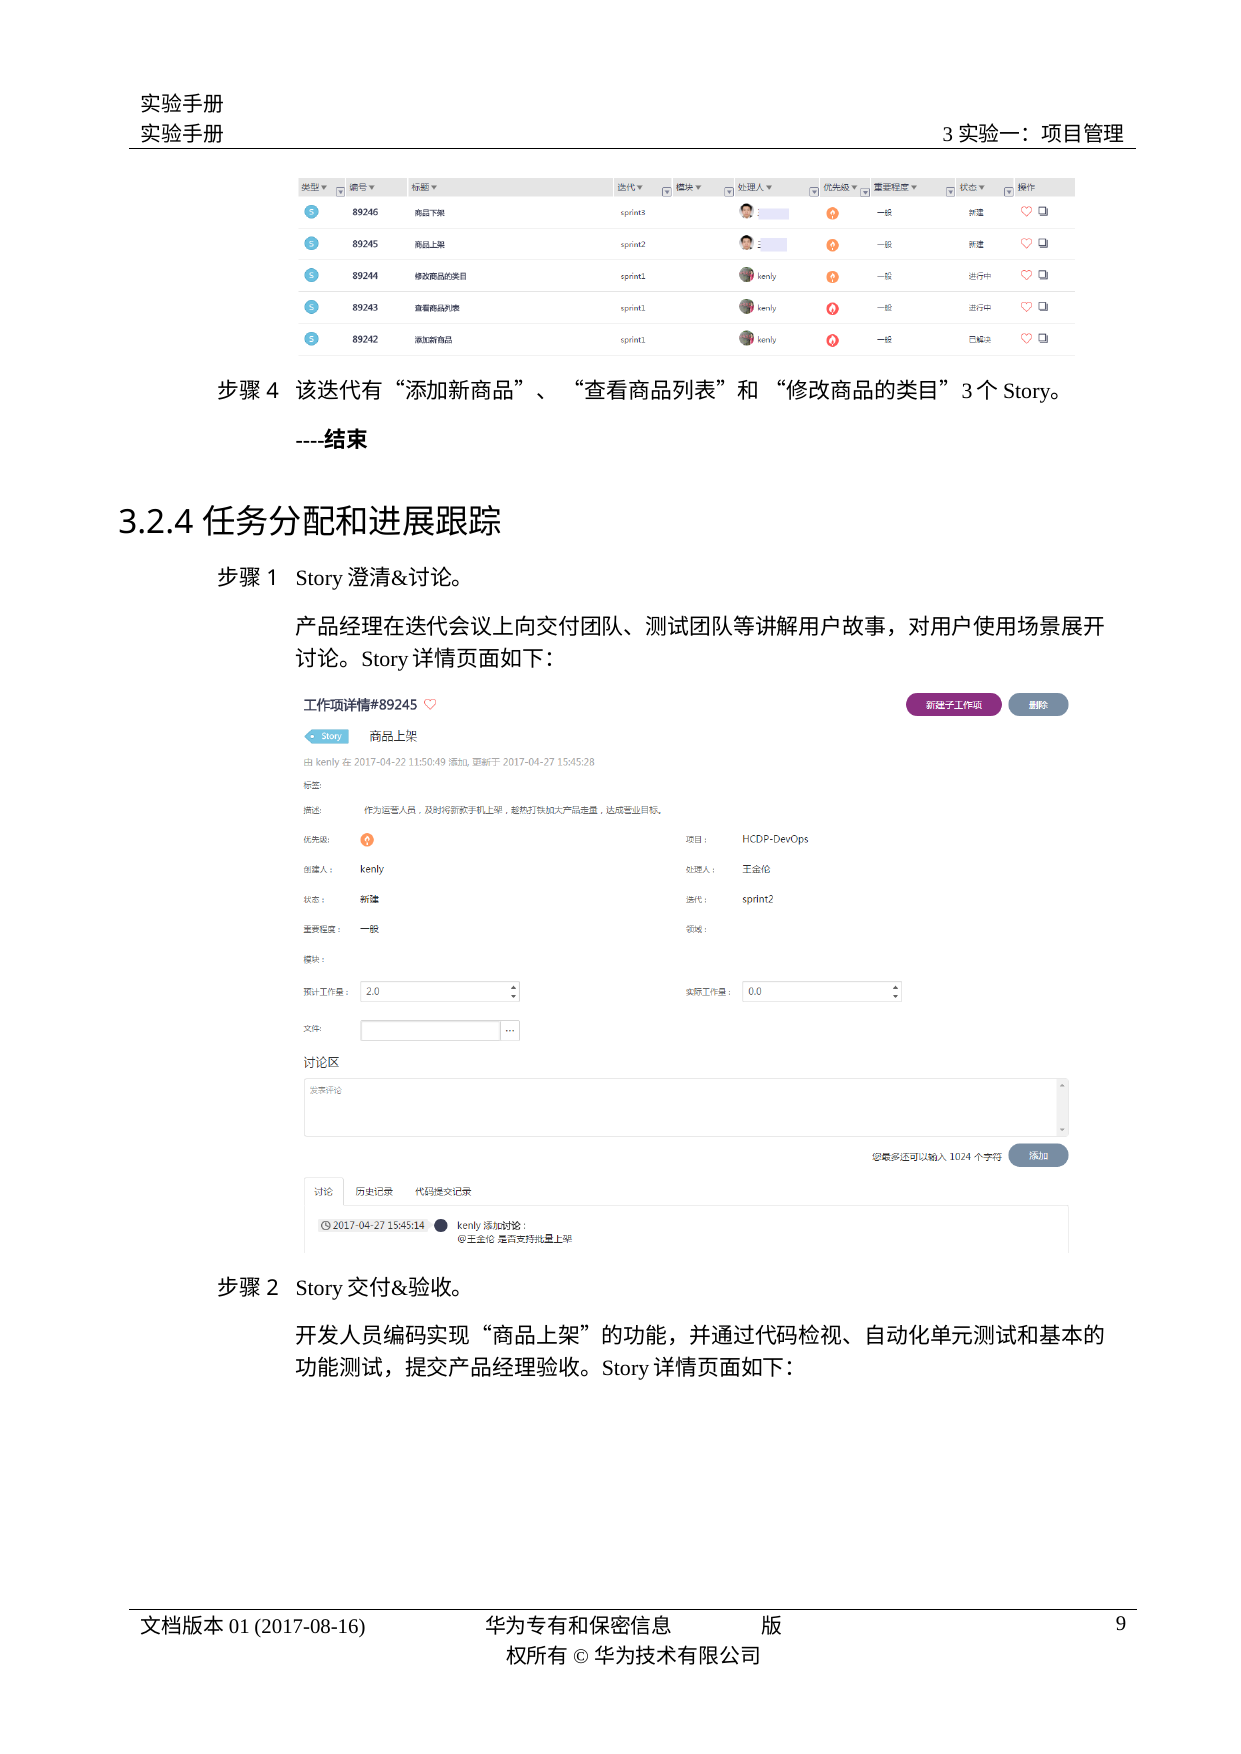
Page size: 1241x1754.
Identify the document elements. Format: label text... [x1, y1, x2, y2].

text ----结束 [295, 422, 1122, 454]
text 产品经理在迭代会议上向交付团队、测试团队等讲解用户故事，对用户使用场景展开讨论。Story详情页面如下： [295, 609, 1122, 672]
picture [295, 177, 1075, 357]
text 该迭代有“添加新商品”、 “查看商品列表”和 “修改商品的类目”3个Story。 [279, 373, 1122, 405]
subtitle 任务分配和进展跟踪 [118, 495, 1122, 544]
text 开发人员编码实现“商品上架”的功能，并通过代码检视、自动化单元测试和基本的功能测试，提交产品经理验收。Story详情页面如下： [295, 1318, 1122, 1381]
text Story交付&验收。 [279, 1269, 1122, 1301]
picture [295, 688, 1074, 1253]
list Story澄清&讨论。 [279, 560, 1122, 592]
